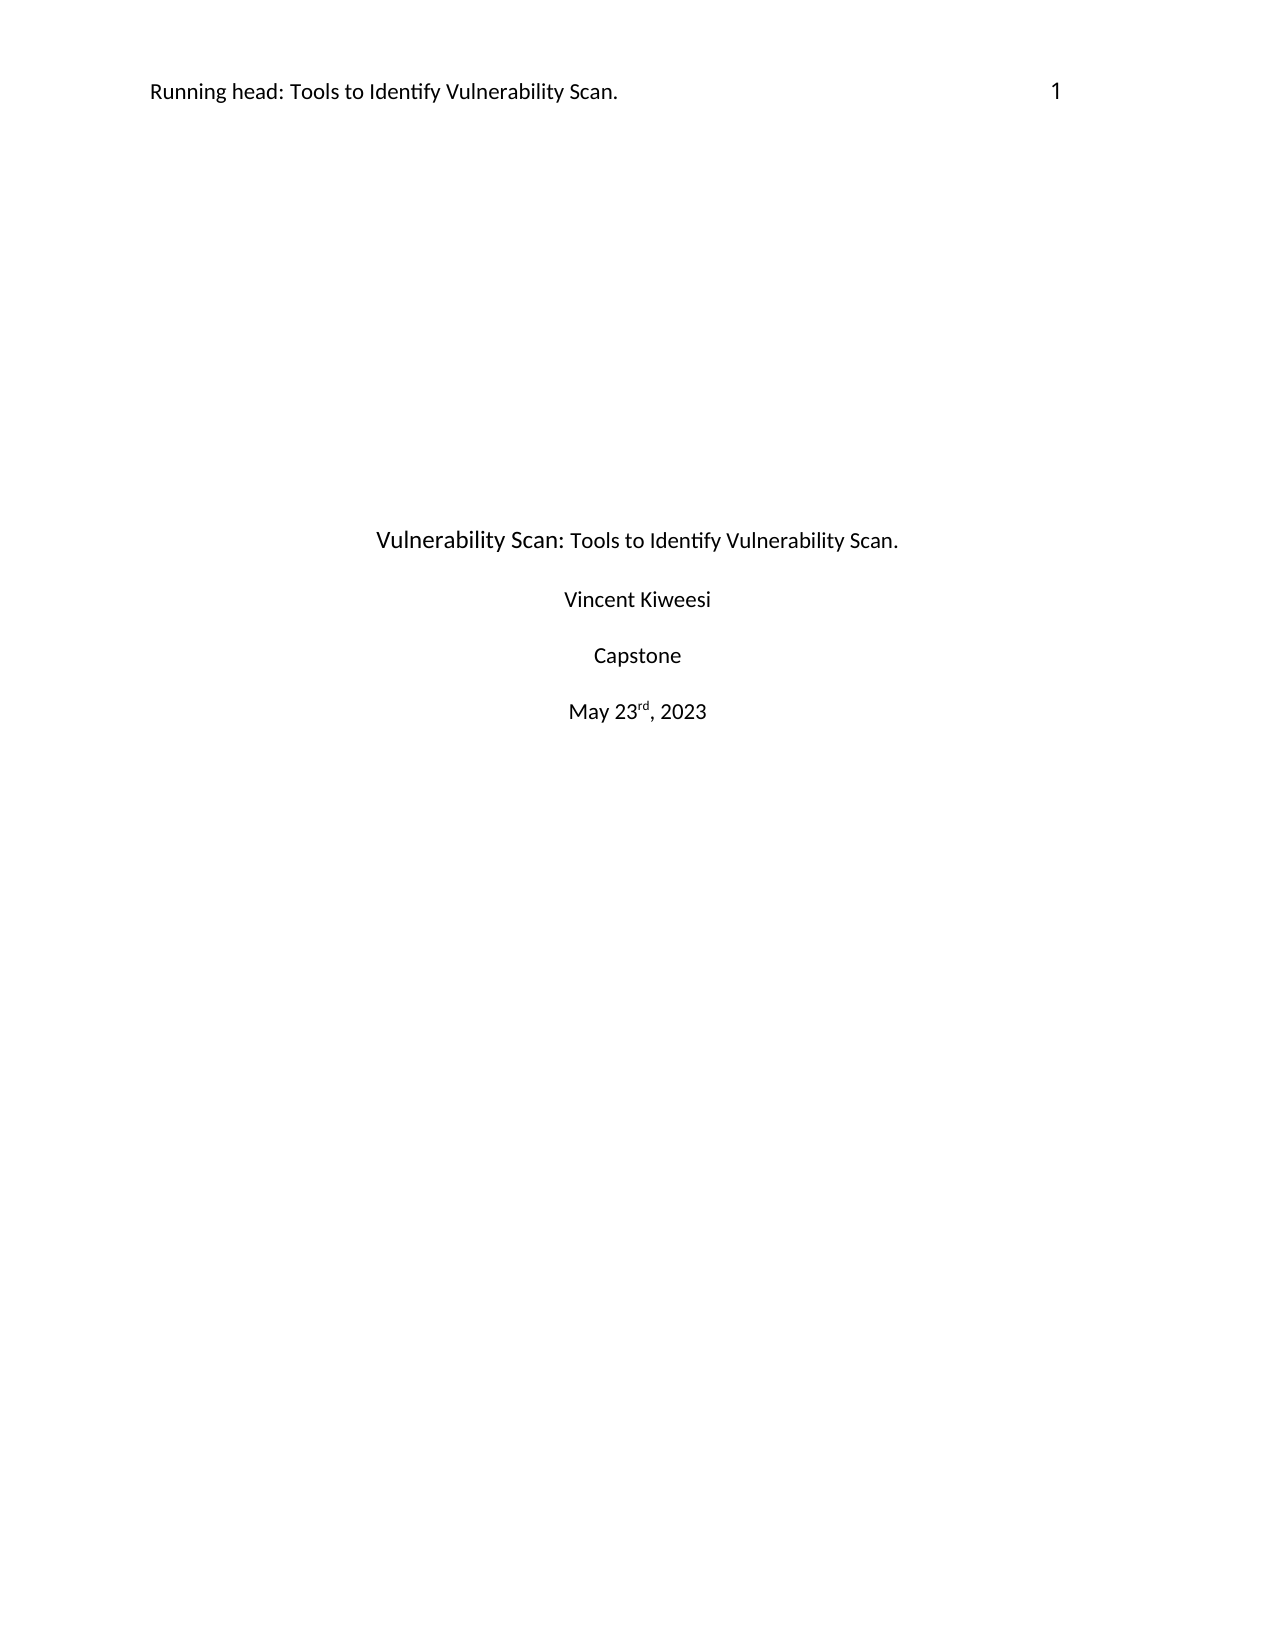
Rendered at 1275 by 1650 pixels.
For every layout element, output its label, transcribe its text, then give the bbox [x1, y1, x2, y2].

text Vulnerability Scan: Tools to Identify Vulnerability Scan. [150, 524, 1125, 555]
text Vincent Kiweesi [150, 585, 1125, 613]
text May 23rd, 2023 [150, 697, 1125, 725]
text Capstone [150, 641, 1125, 669]
